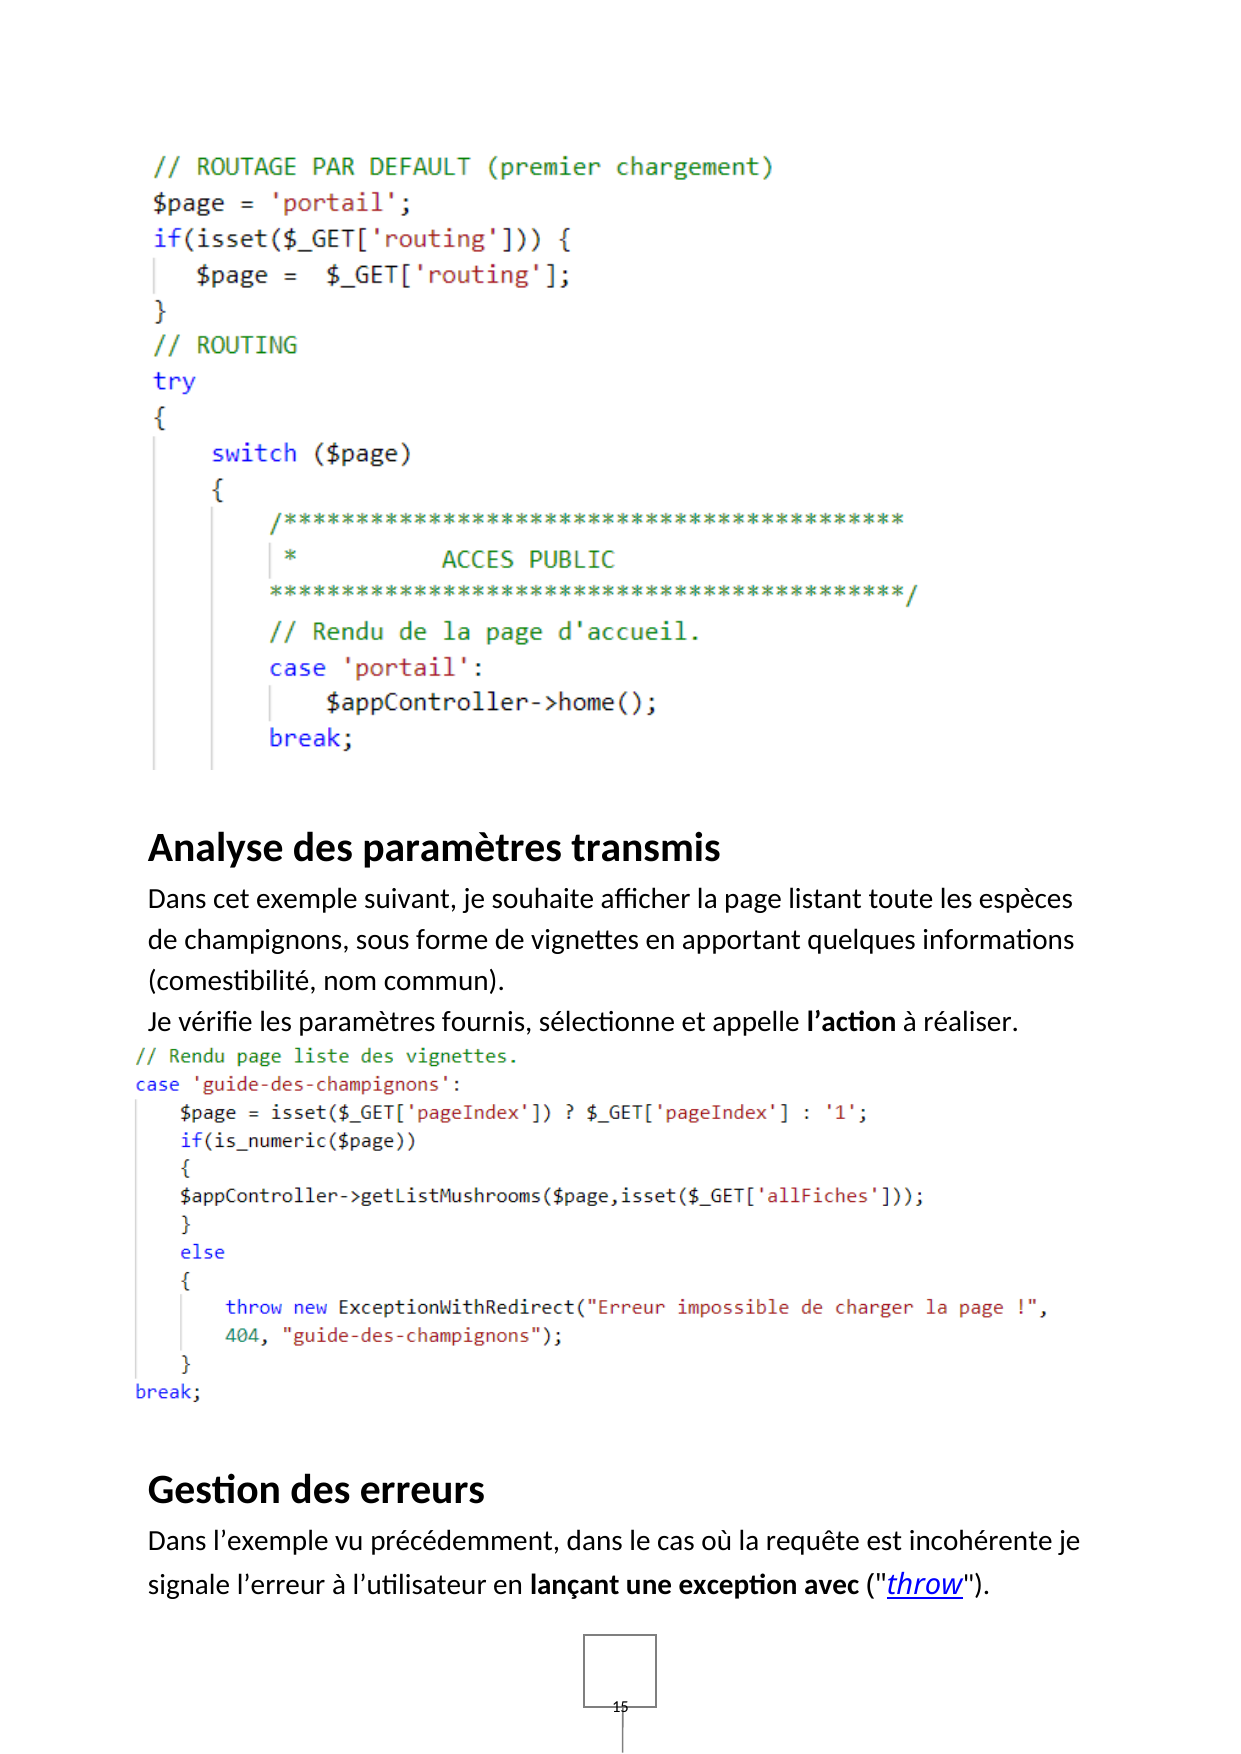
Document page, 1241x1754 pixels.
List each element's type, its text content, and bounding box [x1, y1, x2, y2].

text Je vérifie les paramètres fournis, sélectionne et appelle l’action à réaliser. [148, 1003, 1093, 1038]
picture [147, 147, 968, 770]
picture [118, 1043, 1064, 1418]
text Analyse des paramètres transmis [148, 821, 1093, 872]
text Dans cet exemple suivant, je souhaite afficher la page listant toute les espèces de champignons, sous forme de vignettes en apportant quelques informations (comestibilité, nom commun). [148, 880, 1093, 997]
text Dans l’exemple vu précédemment, dans le cas où la requête est incohérente je signale l’erreur à l’utilisateur en lançant une exception avec ("throw"). [148, 1522, 1093, 1603]
text Gestion des erreurs [148, 1463, 1093, 1514]
